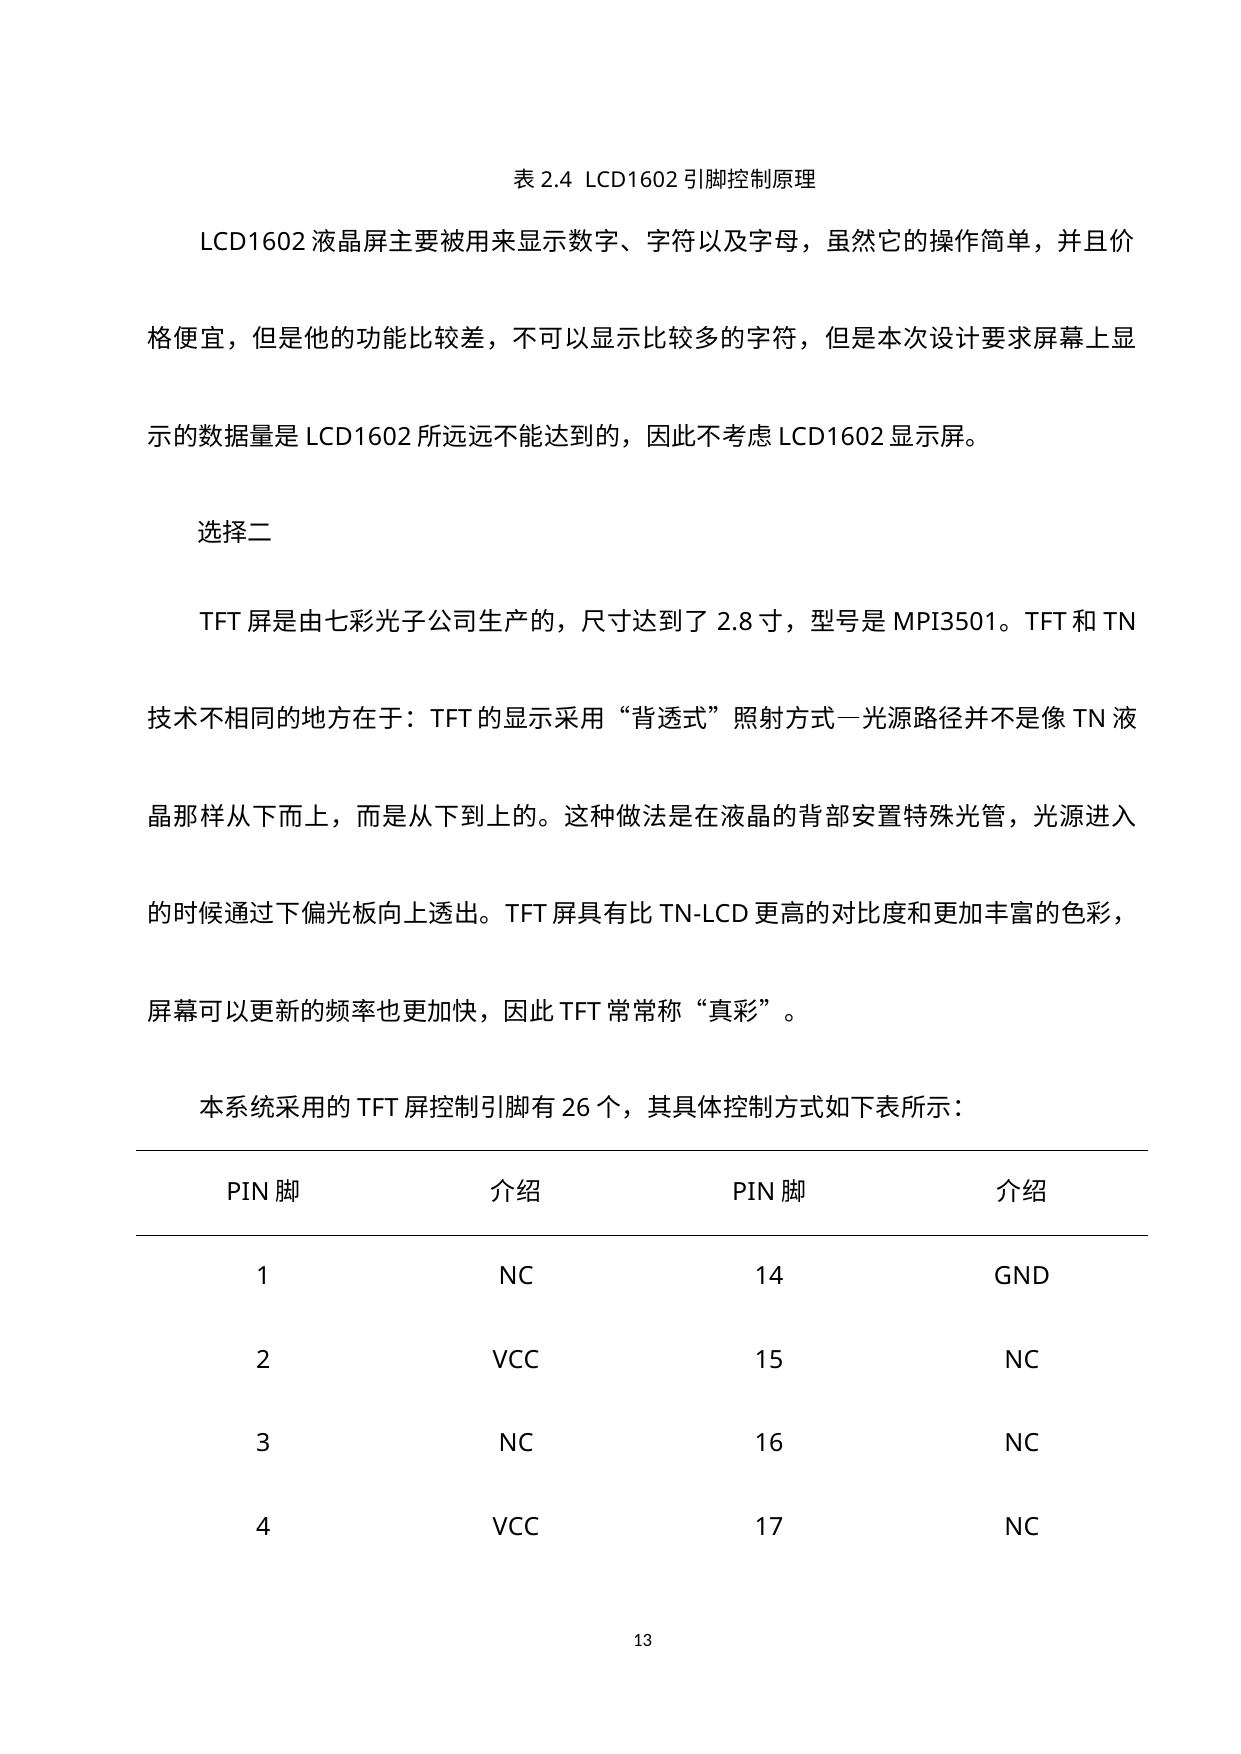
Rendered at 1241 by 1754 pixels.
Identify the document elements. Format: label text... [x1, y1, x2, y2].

text TFT屏是由七彩光子公司生产的，尺寸达到了2.8寸，型号是MPI3501。TFT和TN技术不相同的地方在于：TFT的显示采用“背透式”照射方式—光源路径并不是像TN液晶那样从下而上，而是从下到上的。这种做法是在液晶的背部安置特殊光管，光源进入的时候通过下偏光板向上透出。TFT屏具有比TN-LCD更高的对比度和更加丰富的色彩，屏幕可以更新的频率也更加快，因此TFT常常称“真彩”。 [148, 587, 1137, 1042]
table_cell NC [389, 1236, 642, 1320]
table_header PIN脚 [136, 1151, 389, 1235]
table_cell GND [895, 1236, 1148, 1320]
table_cell 4 [136, 1487, 389, 1571]
table_cell NC [895, 1404, 1148, 1487]
table_cell 2 [136, 1320, 389, 1403]
table_cell VCC [389, 1320, 642, 1403]
table_cell 15 [642, 1320, 895, 1403]
table_header PIN脚 [642, 1151, 895, 1235]
table_cell 14 [642, 1236, 895, 1320]
table_header 介绍 [389, 1151, 642, 1235]
table_cell 17 [642, 1487, 895, 1571]
table_cell VCC [389, 1487, 642, 1571]
table_cell 3 [136, 1404, 389, 1487]
table_header 介绍 [895, 1151, 1148, 1235]
table_cell NC [895, 1320, 1148, 1403]
table_cell NC [389, 1404, 642, 1487]
text 选择二 [148, 498, 1137, 563]
table_cell 16 [642, 1404, 895, 1487]
text 本系统采用的TFT屏控制引脚有26个，其具体控制方式如下表所示： [148, 1073, 1137, 1138]
text LCD1602液晶屏主要被用来显示数字、字符以及字母，虽然它的操作简单，并且价格便宜，但是他的功能比较差，不可以显示比较多的字符，但是本次设计要求屏幕上显示的数据量是LCD1602所远远不能达到的，因此不考虑LCD1602显示屏。 [148, 207, 1137, 467]
table_cell 1 [136, 1236, 389, 1320]
text 表2.4 LCD1602引脚控制原理 [148, 162, 1137, 194]
table_cell NC [895, 1487, 1148, 1571]
